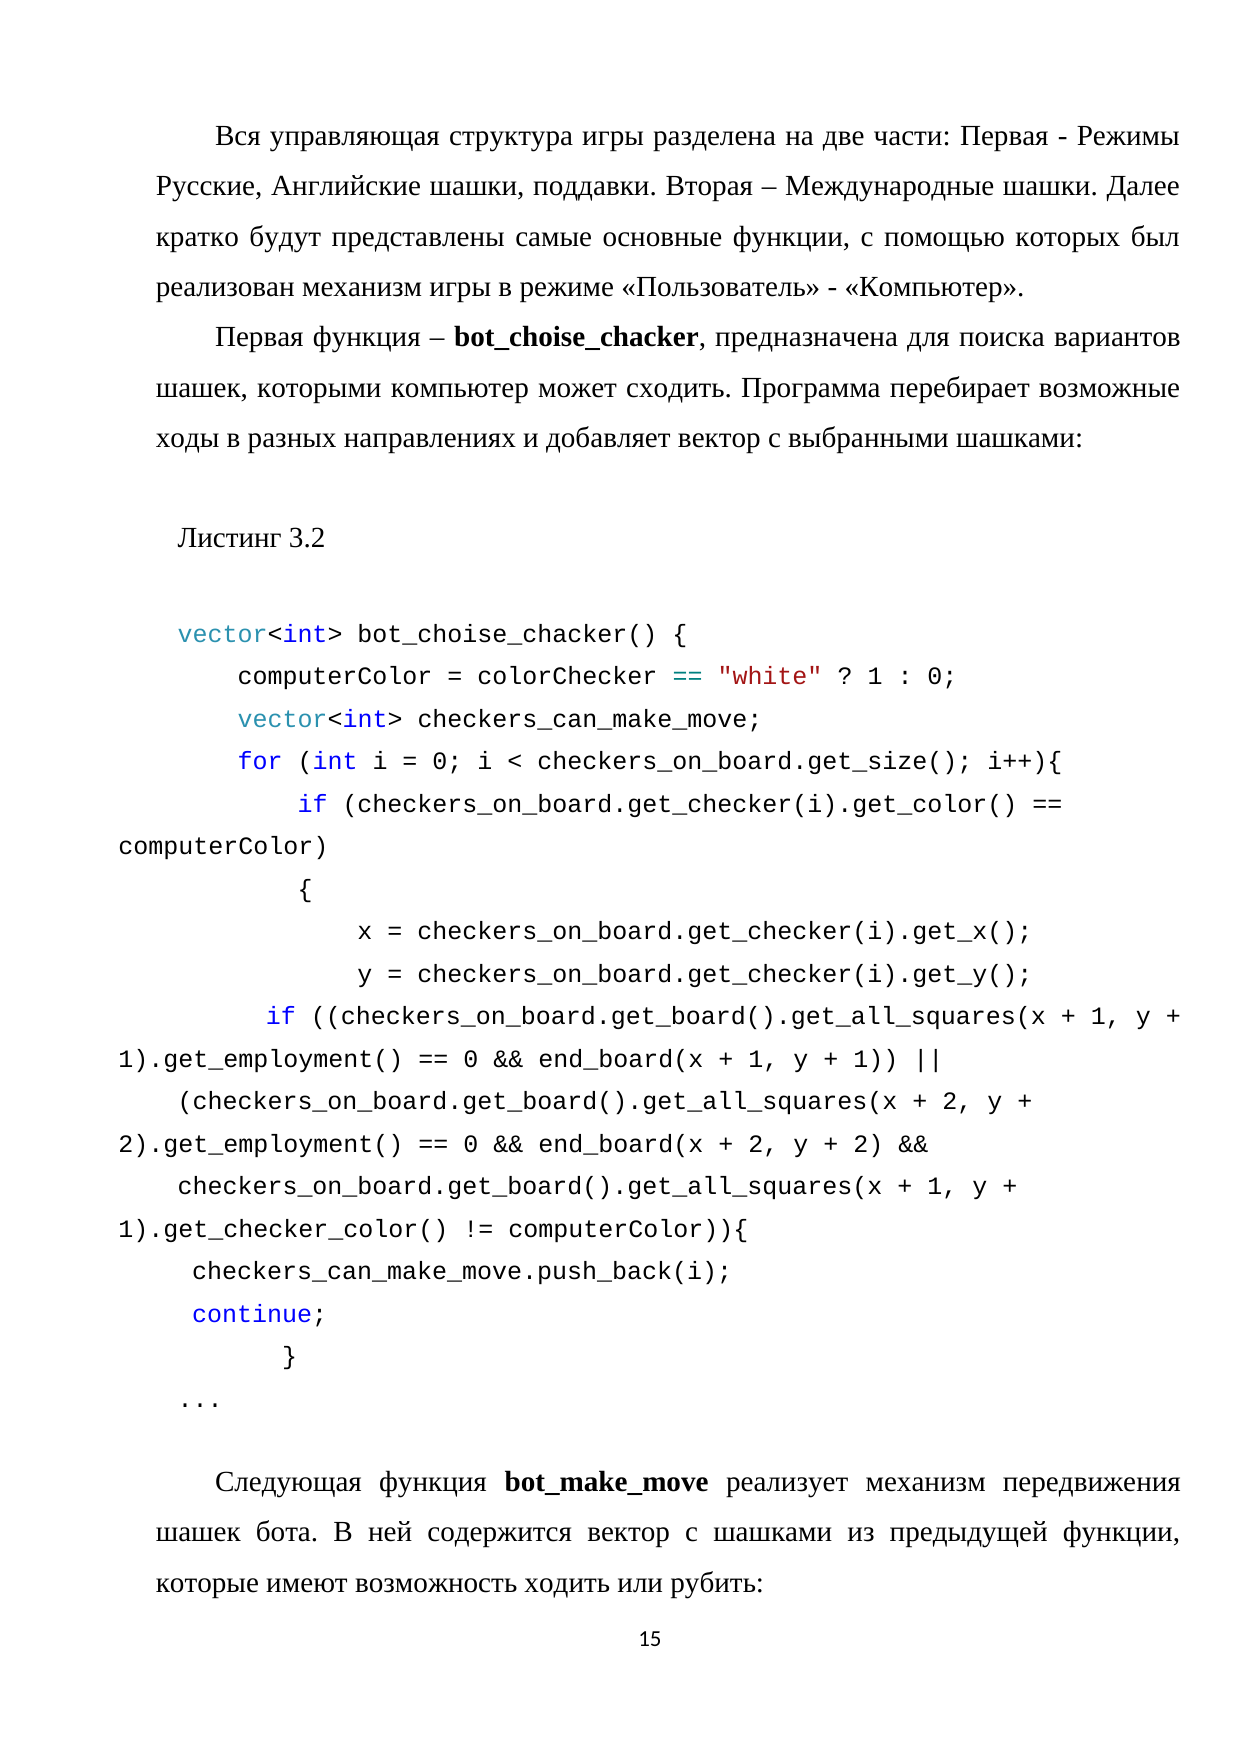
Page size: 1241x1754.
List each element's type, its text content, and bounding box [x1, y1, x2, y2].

text checkers_on_board.get_board().get_all_squares(x + 1, y + 1).get_checker_color() != computerColor)){ [118, 1174, 1181, 1244]
text checkers_can_make_move.push_back(i); [118, 1259, 1181, 1287]
text vector<int> bot_choise_chacker() { [118, 621, 1181, 649]
text y = checkers_on_board.get_checker(i).get_y(); [118, 961, 1181, 989]
text (checkers_on_board.get_board().get_all_squares(x + 2, y + 2).get_employment() == 0 && end_board(x + 2, y + 2) && [118, 1089, 1181, 1159]
text } [118, 1344, 1181, 1372]
text Вся управляющая структура игры разделена на две части: Первая - Режимы Русские, Английские шашки, поддавки. Вторая – Международные шашки. Далее кратко будут представлены самые основные функции, с помощью которых был реализован механизм игры в режиме «Пользователь» - «Компьютер». [156, 118, 1181, 303]
text continue; [118, 1301, 1181, 1329]
text { [118, 876, 1181, 904]
text if (checkers_on_board.get_checker(i).get_color() == computerColor) [118, 791, 1181, 862]
text ... [118, 1386, 1181, 1414]
text for (int i = 0; i < checkers_on_board.get_size(); i++){ [118, 749, 1181, 777]
text Листинг 3.2 [118, 521, 1181, 554]
text Первая функция – bot_choise_chacker, предназначена для поиска вариантов шашек, которыми компьютер может сходить. Программа перебирает возможные ходы в разных направлениях и добавляет вектор с выбранными шашками: [156, 319, 1181, 453]
text if ((checkers_on_board.get_board().get_all_squares(x + 1, y + 1).get_employment() == 0 && end_board(x + 1, y + 1)) || [118, 1004, 1181, 1074]
text vector<int> checkers_can_make_move; [118, 706, 1181, 734]
text x = checkers_on_board.get_checker(i).get_x(); [118, 919, 1181, 947]
text computerColor = colorChecker == "white" ? 1 : 0; [118, 664, 1181, 692]
text Следующая функция bot_make_move реализует механизм передвижения шашек бота. В ней содержится вектор с шашками из предыдущей функции, которые имеют возможность ходить или рубить: [156, 1464, 1181, 1598]
